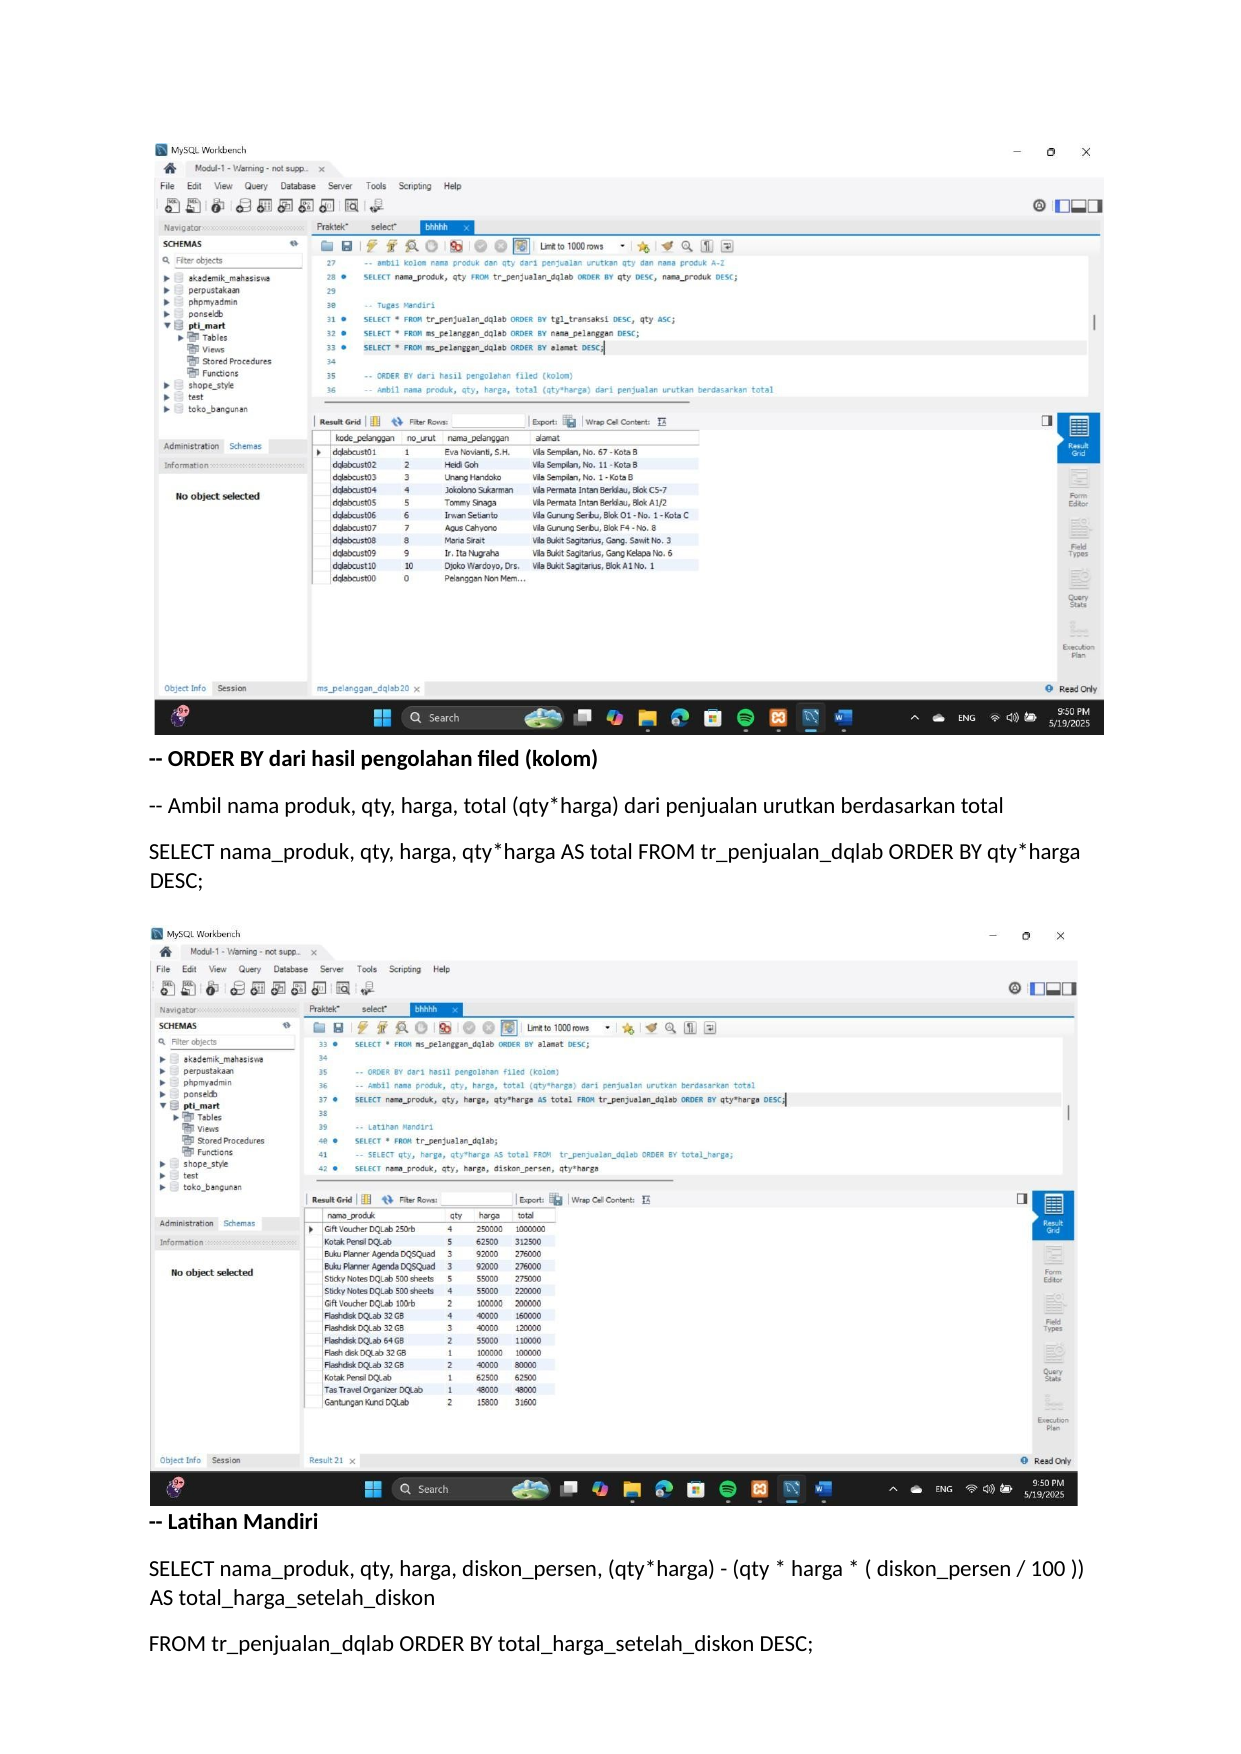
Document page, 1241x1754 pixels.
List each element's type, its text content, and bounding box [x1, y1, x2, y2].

text SELECT nama_produk, qty, harga, diskon_persen, (qty*harga) - (qty * harga * ( diskon_persen / 100 )) AS total_harga_setelah_diskon [148, 1554, 1086, 1611]
subtitle -- Latihan Mandiri [148, 1507, 1104, 1536]
picture [150, 925, 1078, 1506]
subtitle -- ORDER BY dari hasil pengolahan filed (kolom) [148, 744, 1104, 772]
text FROM tr_penjualan_dqlab ORDER BY total_harga_setelah_diskon DESC; [148, 1629, 1086, 1657]
text SELECT nama_produk, qty, harga, qty*harga AS total FROM tr_penjualan_dqlab ORDER BY qty*harga DESC; [148, 837, 1086, 894]
picture [154, 143, 1104, 735]
text -- Ambil nama produk, qty, harga, total (qty*harga) dari penjualan urutkan berdasarkan total [148, 791, 1086, 819]
